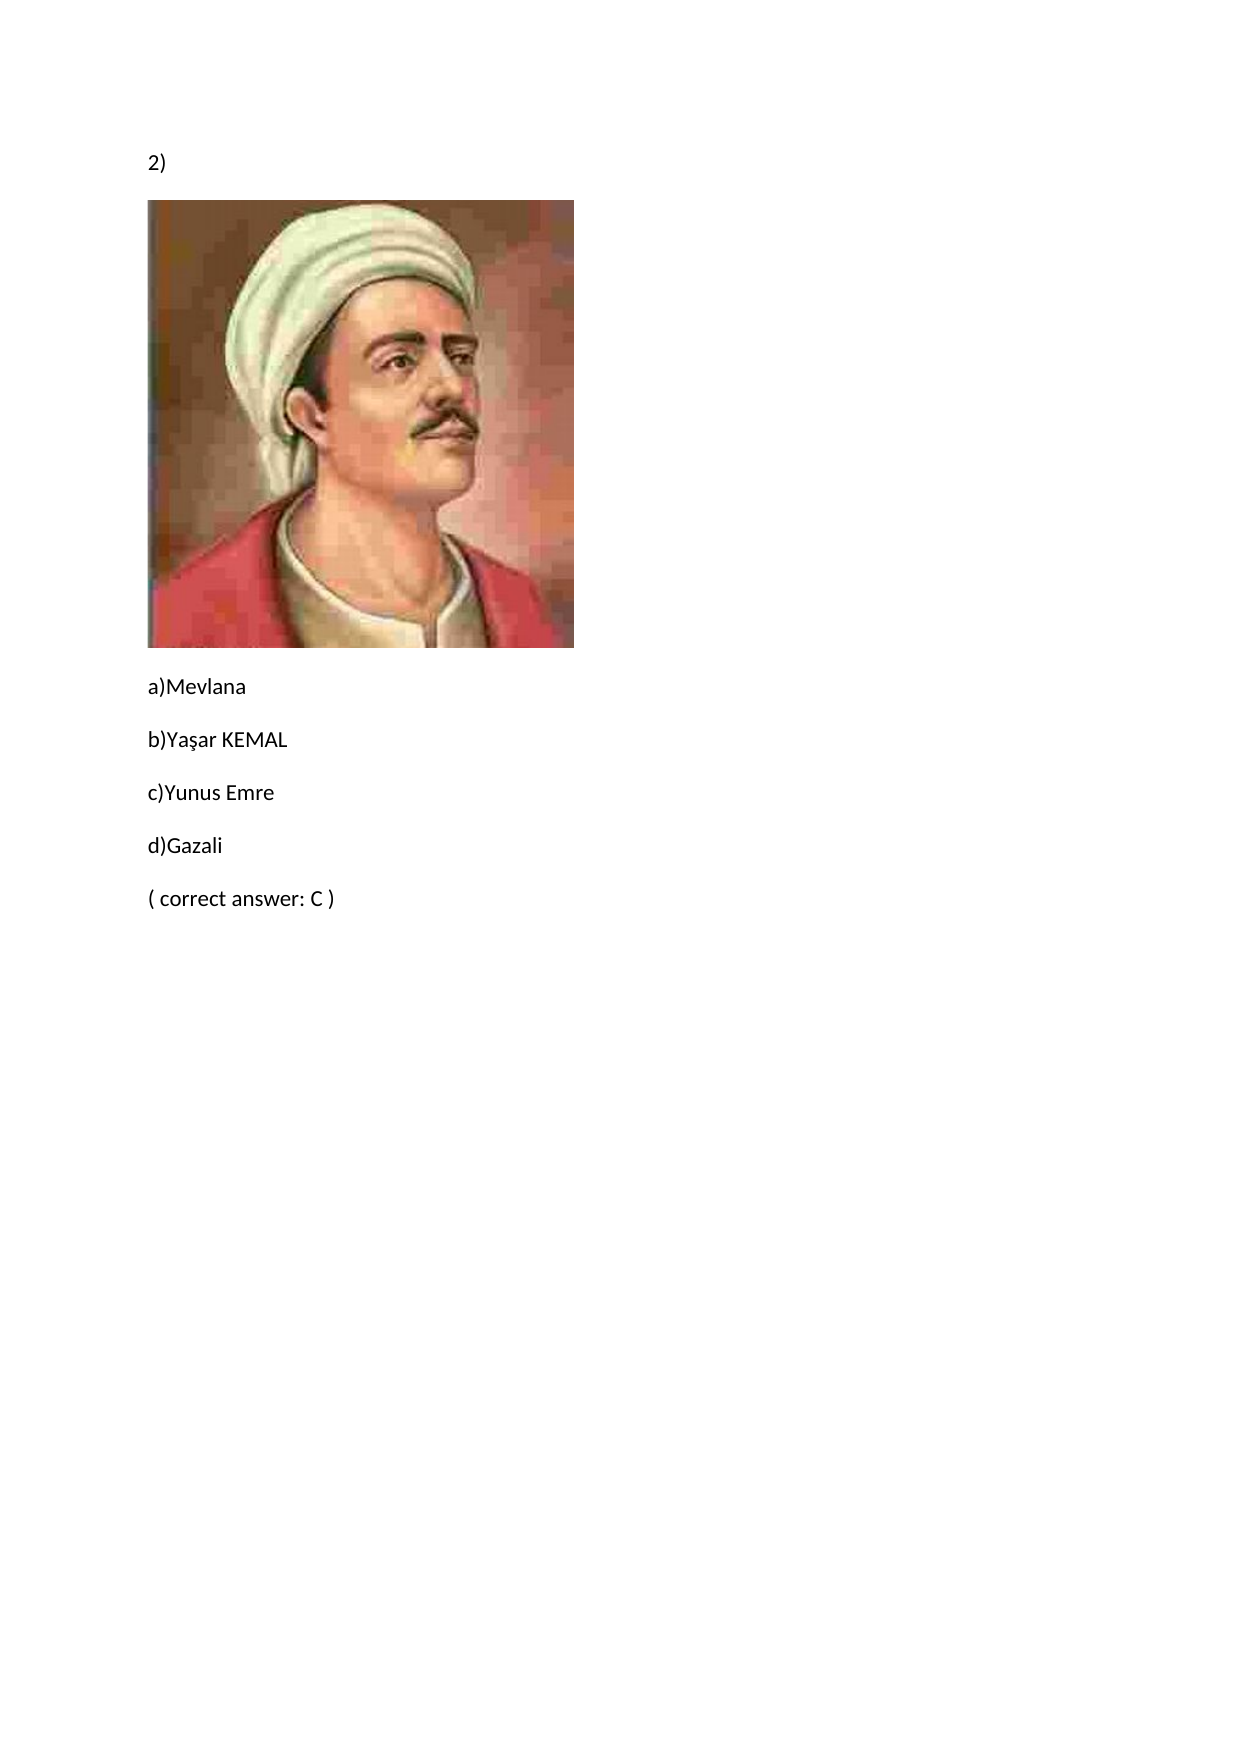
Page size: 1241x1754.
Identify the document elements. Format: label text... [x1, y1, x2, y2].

text d)Gazali [148, 832, 1093, 859]
text a)Mevlana [148, 672, 1093, 701]
text ( correct answer: C ) [148, 884, 1093, 913]
text b)Yaşar KEMAL [148, 726, 1093, 753]
picture [147, 200, 574, 648]
text c)Yunus Emre [148, 778, 1093, 807]
text 2) [148, 148, 1093, 176]
